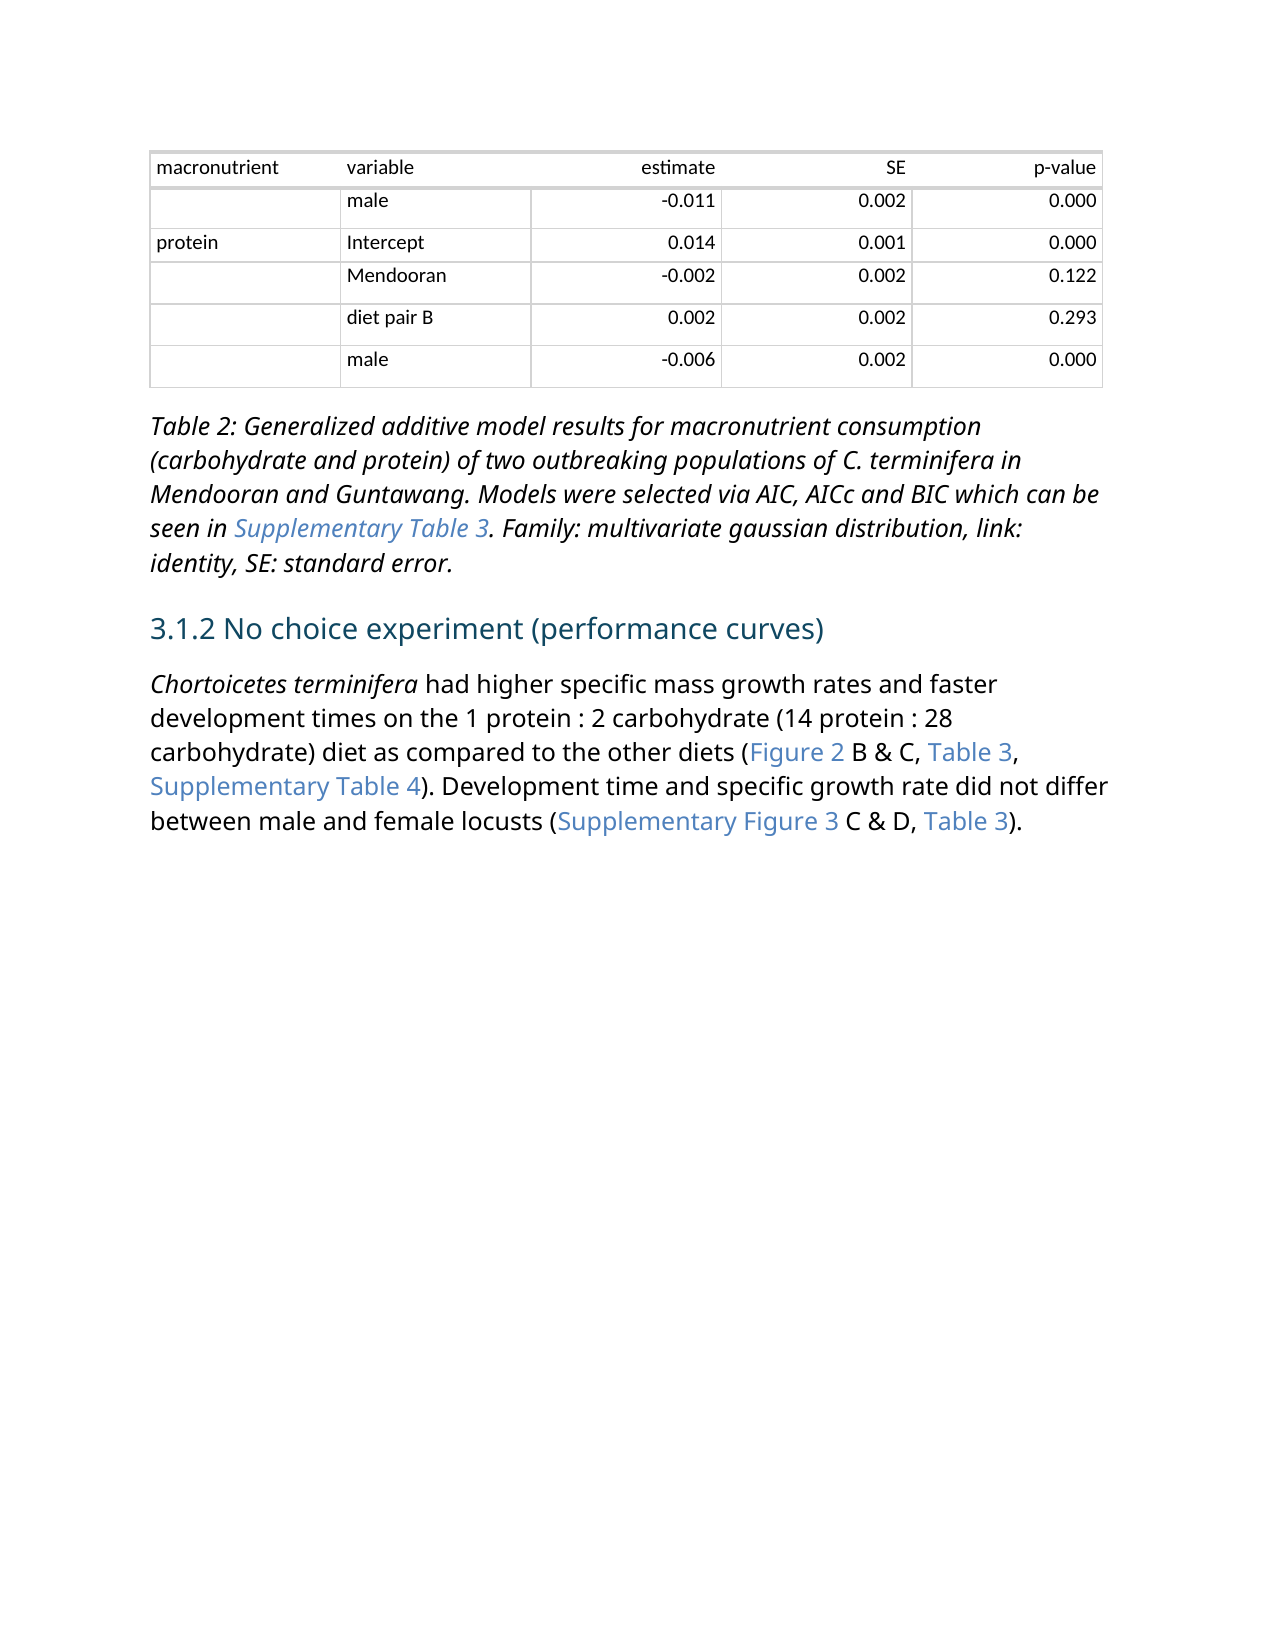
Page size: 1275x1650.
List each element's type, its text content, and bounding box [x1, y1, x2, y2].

subtitle 3.1.2 No choice experiment (performance curves) [150, 608, 1125, 648]
text Chortoicetes terminifera had higher specific mass growth rates and faster development times on the 1 protein : 2 carbohydrate (14 protein : 28 carbohydrate) diet as compared to the other diets (Figure 2 B & C, Table 3, Supplementary Table 4). Development time and specific growth rate did not differ between male and female locusts (Supplementary Figure 3 C & D, Table 3). [150, 667, 1125, 837]
